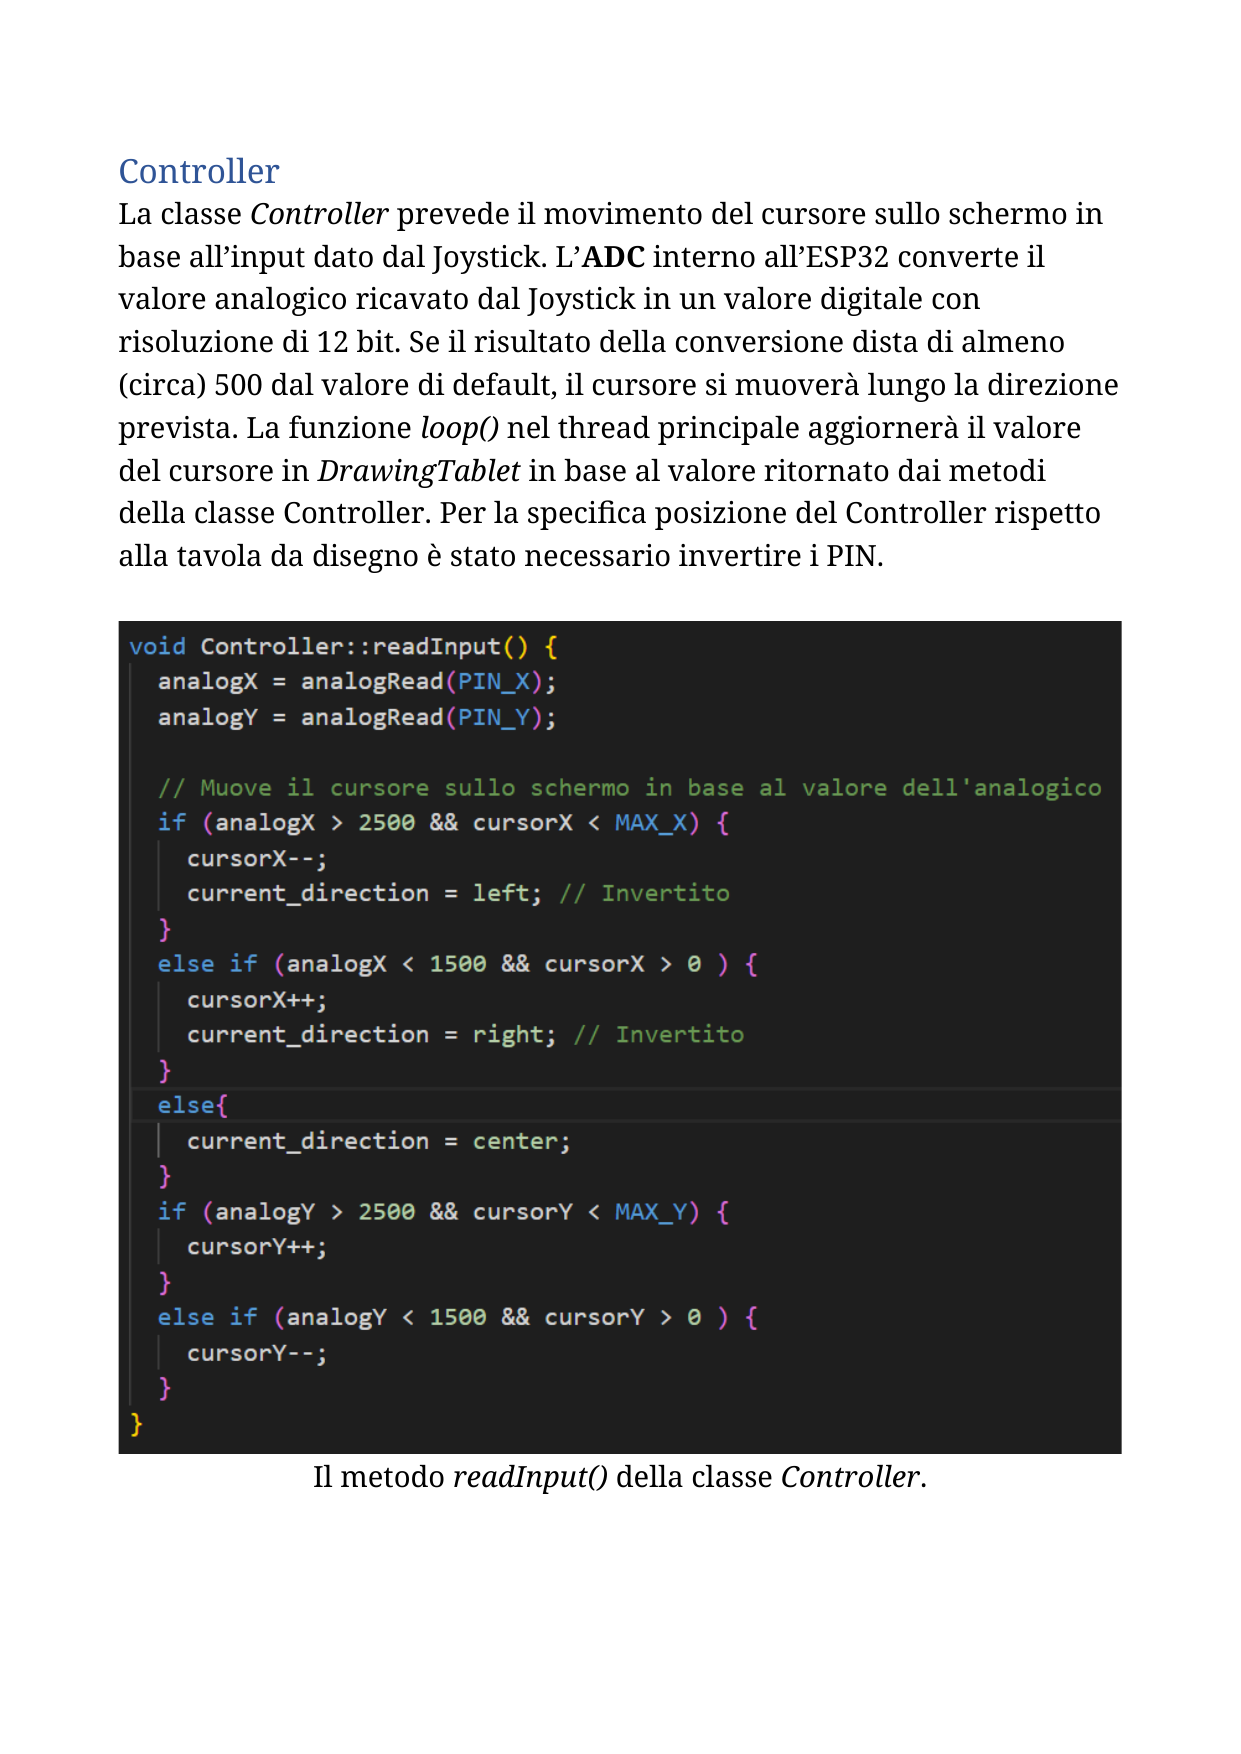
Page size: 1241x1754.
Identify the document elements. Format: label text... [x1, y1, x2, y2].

subtitle Controller [118, 148, 1122, 193]
text Il metodo readInput() della classe Controller. [118, 1456, 1122, 1496]
picture [118, 621, 1122, 1454]
text La classe Controller prevede il movimento del cursore sullo schermo in base all’input dato dal Joystick. L’ADC interno all’ESP32 converte il valore analogico ricavato dal Joystick in un valore digitale con risoluzione di 12 bit. Se il risultato della conversione dista di almeno (circa) 500 dal valore di default, il cursore si muoverà lungo la direzione prevista. La funzione loop() nel thread principale aggiornerà il valore del cursore in DrawingTablet in base al valore ritornato dai metodi della classe Controller. Per la specifica posizione del Controller rispetto alla tavola da disegno è stato necessario invertire i PIN. [118, 193, 1122, 575]
